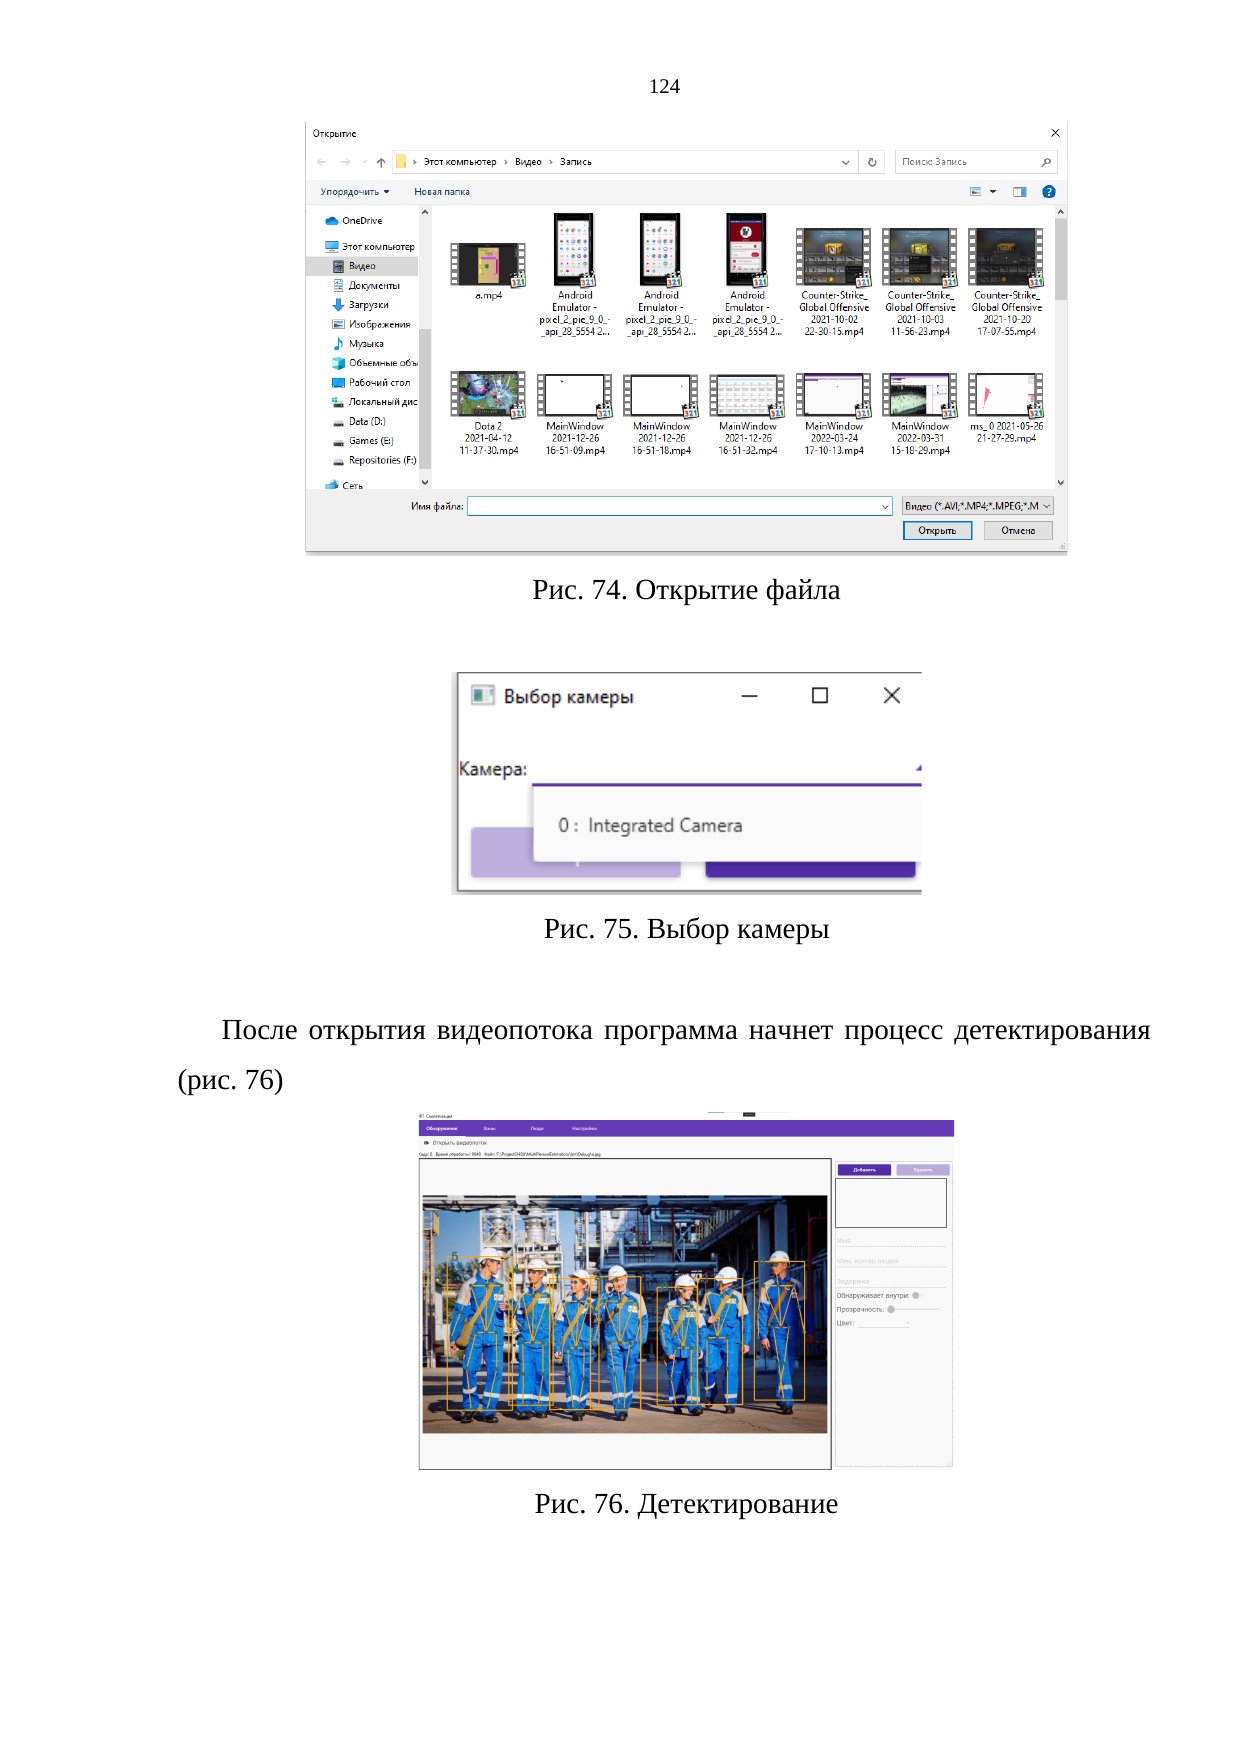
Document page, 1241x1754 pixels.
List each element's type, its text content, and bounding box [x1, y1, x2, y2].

text Рис. 75. Выбор камеры [177, 912, 1152, 945]
text После открытия видеопотока программа начнет процесс детектирования (рис. 76) [177, 1012, 1152, 1096]
picture [305, 122, 1068, 556]
picture [418, 1112, 955, 1470]
text Рис. 76. Детектирование [177, 1487, 1152, 1520]
picture [451, 672, 922, 895]
text Рис. 74. Открытие файла [177, 572, 1152, 606]
